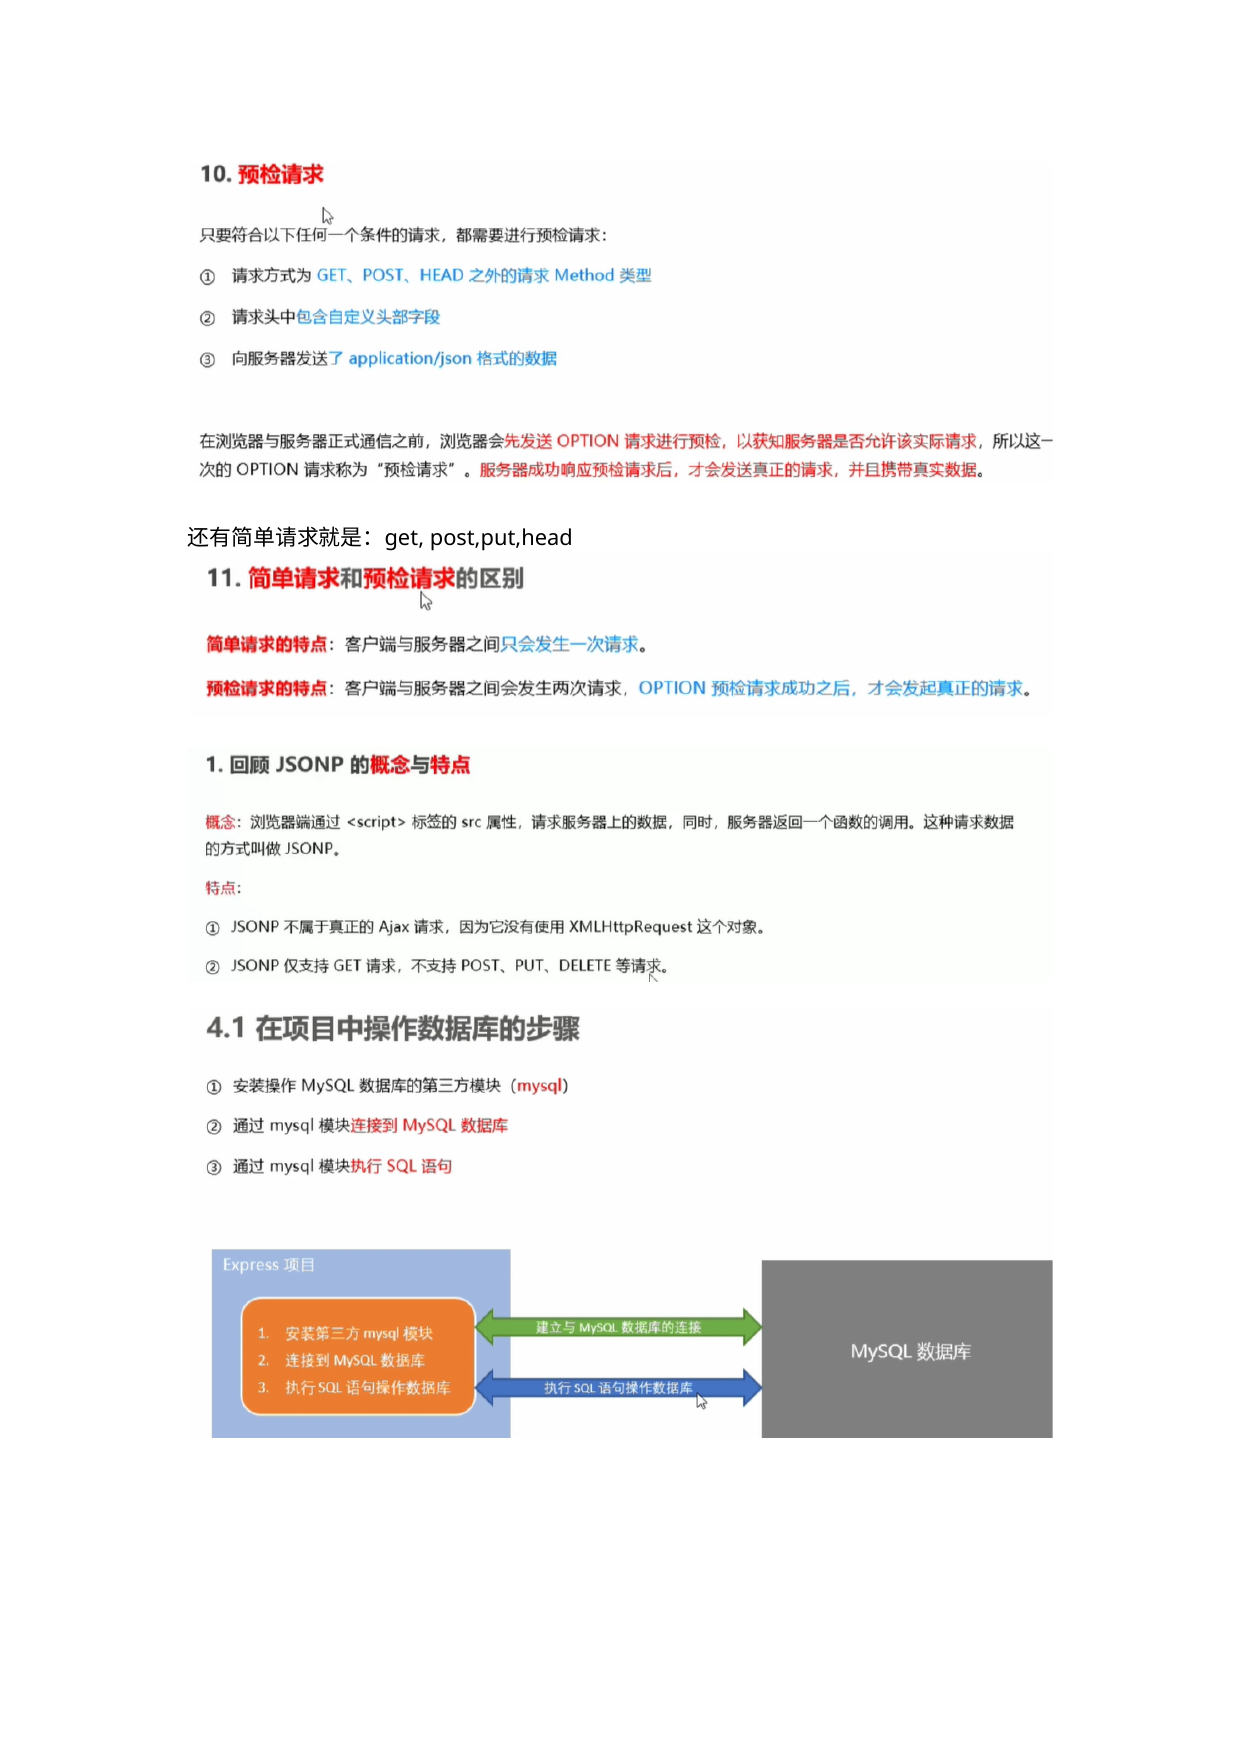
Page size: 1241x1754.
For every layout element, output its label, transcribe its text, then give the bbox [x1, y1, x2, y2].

picture [187, 552, 1053, 717]
picture [187, 1007, 1053, 1438]
picture [187, 747, 1053, 982]
text 还有简单请求就是：get, post,put,head [187, 519, 1053, 552]
picture [187, 162, 1053, 483]
